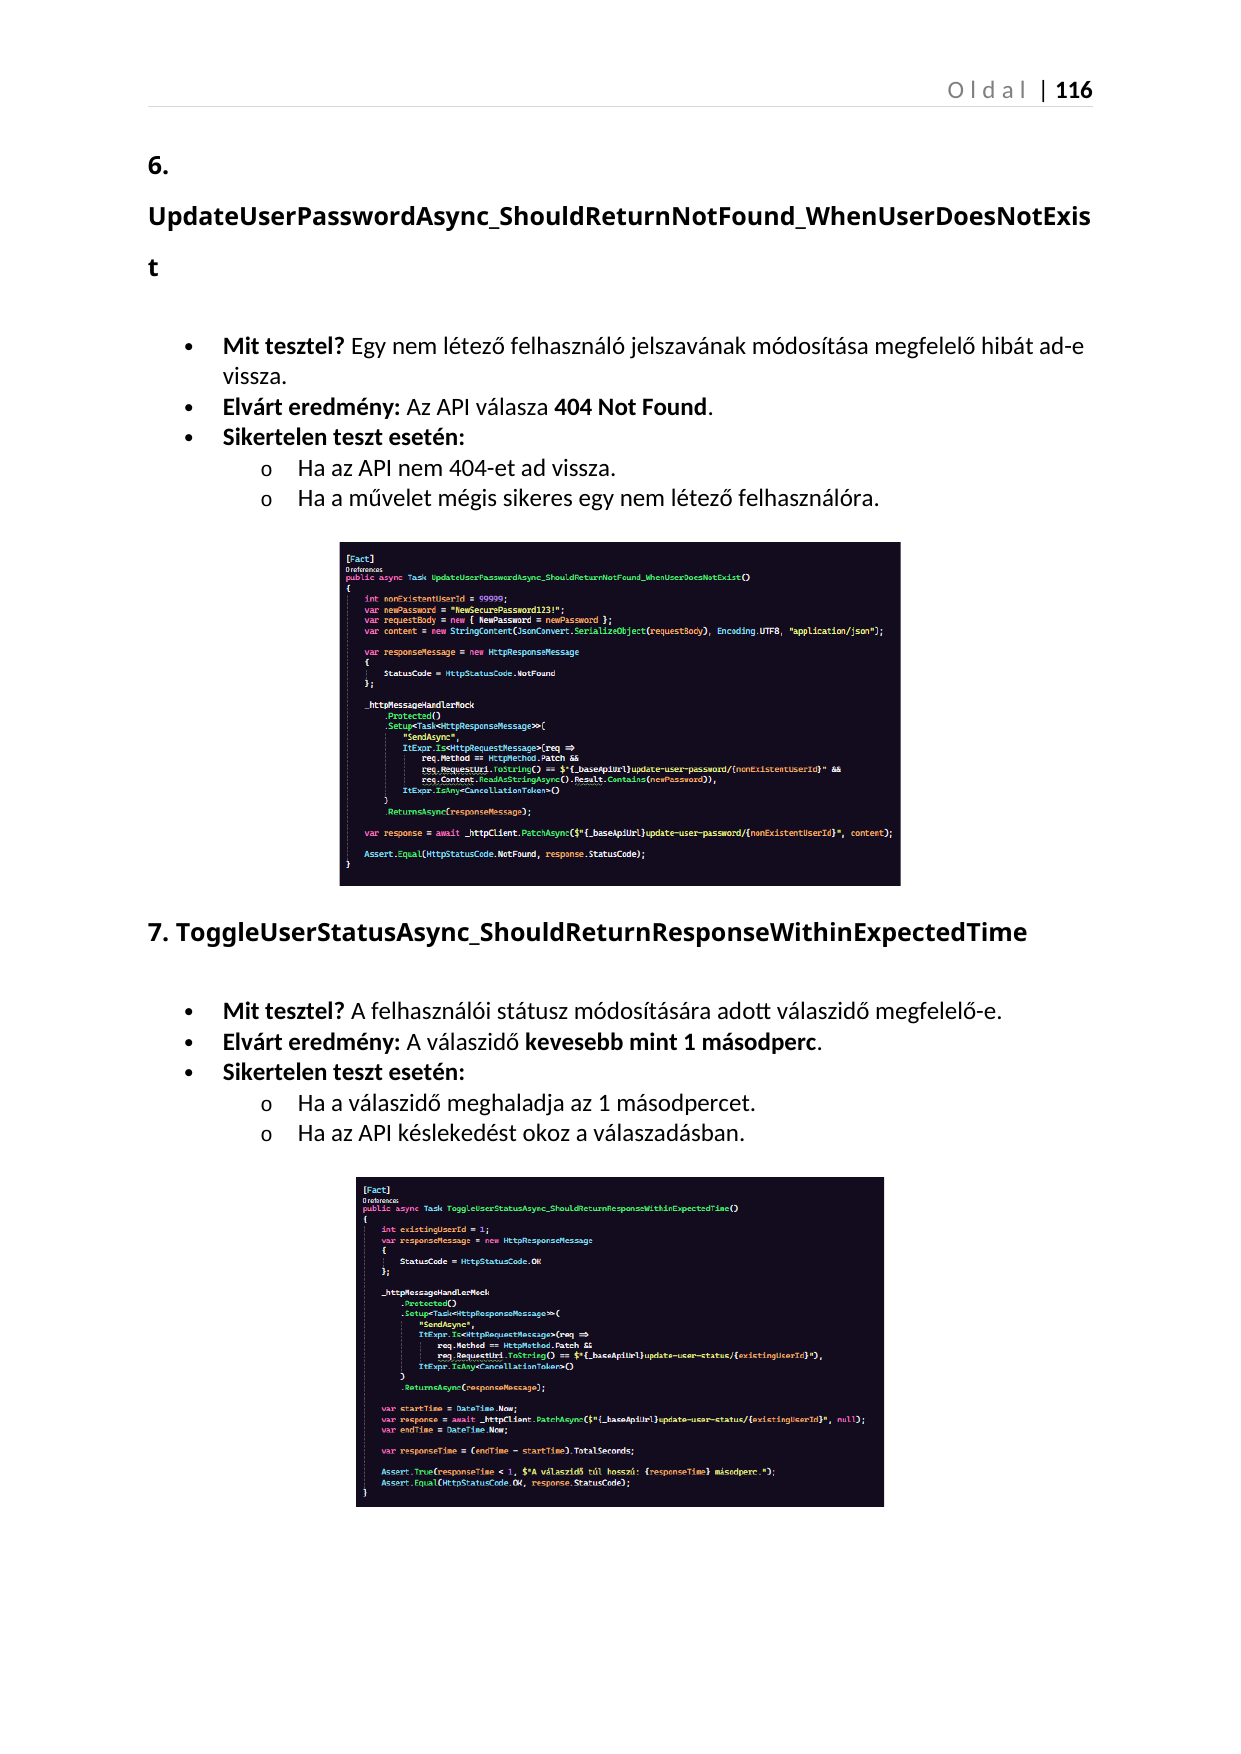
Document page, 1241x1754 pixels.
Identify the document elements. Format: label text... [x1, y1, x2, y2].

list Ha a művelet mégis sikeres egy nem létező felhasználóra. [260, 482, 1093, 513]
list Sikertelen teszt esetén: [185, 421, 1093, 452]
subtitle 7. ToggleUserStatusAsync_ShouldReturnResponseWithinExpectedTime [148, 915, 1093, 949]
list Ha az API késlekedést okoz a válaszadásban. [260, 1117, 1093, 1148]
list Sikertelen teszt esetén: [185, 1056, 1093, 1087]
picture [339, 542, 901, 886]
list Elvárt eredmény: Az API válasza 404 Not Found. [185, 391, 1093, 421]
list Mit tesztel? A felhasználói státusz módosítására adott válaszidő megfelelő-e. [185, 995, 1093, 1026]
list Ha a válaszidő meghaladja az 1 másodpercet. [260, 1087, 1093, 1117]
list Ha az API nem 404-et ad vissza. [260, 452, 1093, 482]
list Mit tesztel? Egy nem létező felhasználó jelszavának módosítása megfelelő hibát ad-e vissza. [185, 330, 1093, 391]
list Elvárt eredmény: A válaszidő kevesebb mint 1 másodperc. [185, 1026, 1093, 1056]
subtitle 6. UpdateUserPasswordAsync_ShouldReturnNotFound_WhenUserDoesNotExist [148, 148, 1093, 284]
picture [356, 1177, 885, 1507]
